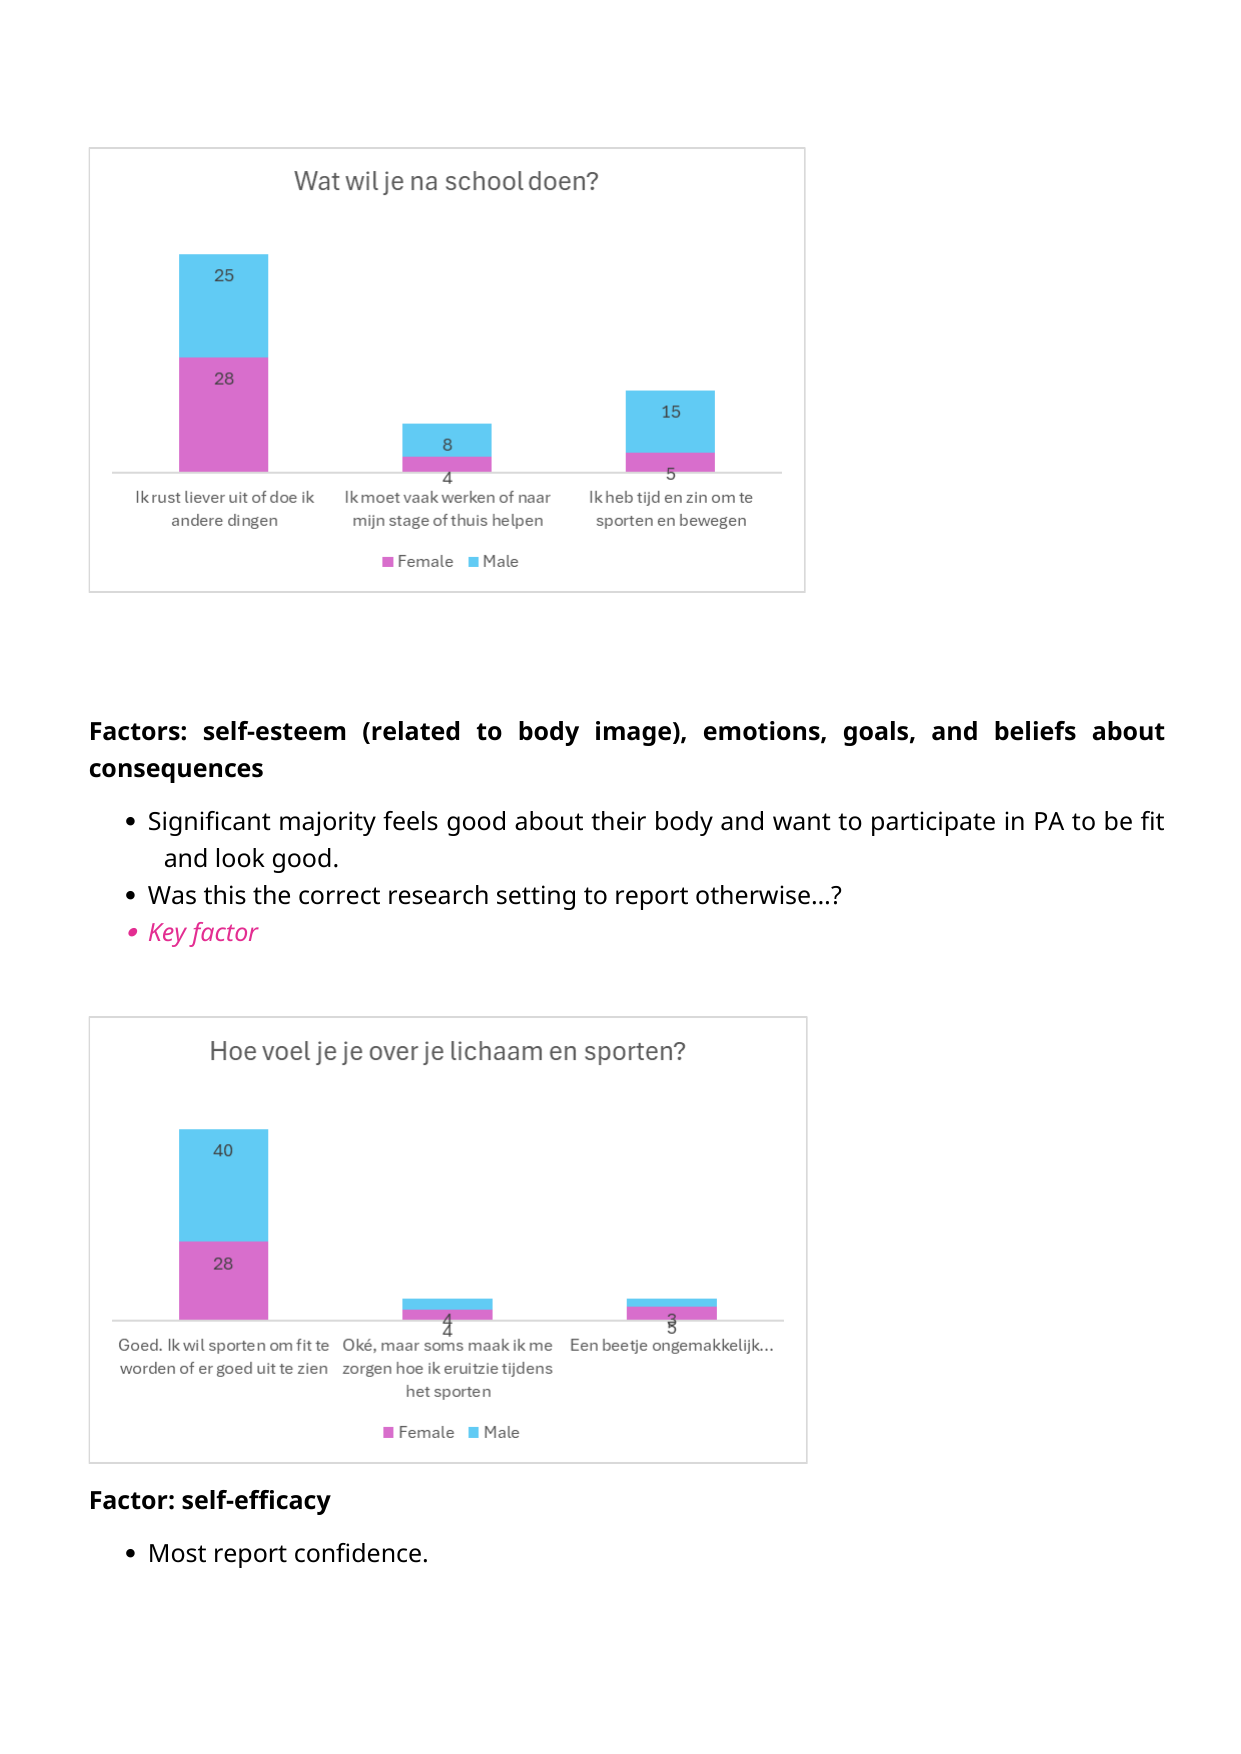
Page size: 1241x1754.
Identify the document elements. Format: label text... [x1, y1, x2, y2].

list Was this the correct research setting to report otherwise…? [126, 877, 1166, 912]
list Most report confidence. [126, 1536, 1166, 1570]
text Factor: self-efficacy [88, 1482, 1166, 1517]
list Key factor [126, 914, 1166, 948]
list Significant majority feels good about their body and want to participate in PA to be fit and look good. [126, 804, 1166, 875]
picture [88, 147, 806, 593]
picture [88, 1016, 808, 1464]
text Factors: self-esteem (related to body image), emotions, goals, and beliefs about consequences [88, 714, 1166, 784]
